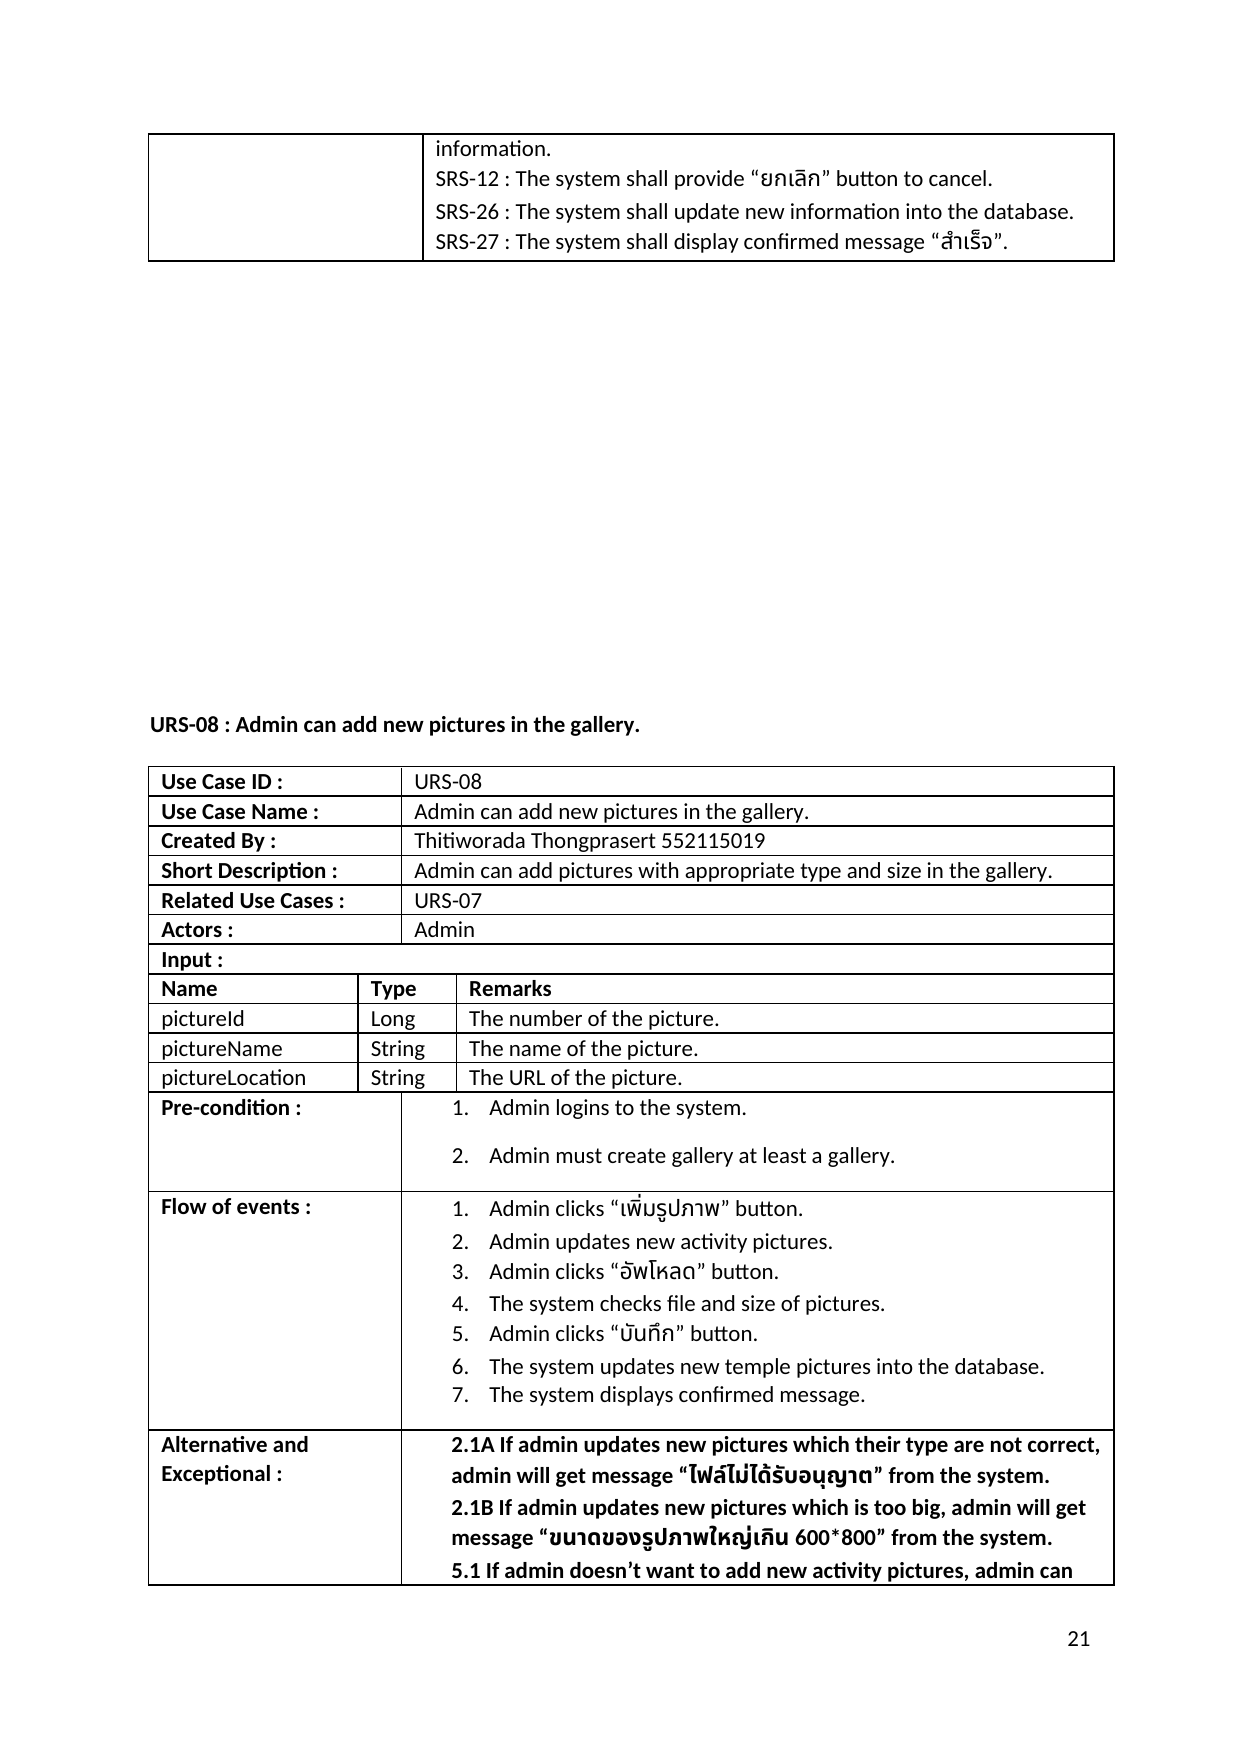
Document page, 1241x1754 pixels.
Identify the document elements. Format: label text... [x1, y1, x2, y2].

table_cell pictureName [149, 1034, 357, 1062]
table_cell Name [149, 975, 357, 1002]
table_cell pictureId [149, 1004, 357, 1032]
table_cell String [359, 1063, 456, 1091]
table_cell Admin can add pictures with appropriate type and size in the gallery. [402, 856, 1113, 884]
table_cell Use Case Name : [149, 797, 401, 825]
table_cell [402, 1431, 1113, 1584]
table_cell pictureLocation [149, 1063, 357, 1091]
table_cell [149, 1431, 401, 1584]
table_cell Input : [149, 945, 1113, 973]
table_cell Created By : [149, 827, 401, 854]
text URS-08 : Admin can add new pictures in the gallery. [150, 710, 1090, 738]
table_cell Admin [402, 915, 1113, 943]
table_cell Remarks [457, 975, 1113, 1002]
table_cell Long [359, 1004, 456, 1032]
table_cell Admin can add new pictures in the gallery. [402, 797, 1113, 825]
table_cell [424, 135, 1113, 260]
table_cell Admin logins to the system. Admin must create gallery at least a gallery. [402, 1093, 1113, 1191]
table_header URS-08 [402, 767, 1113, 795]
table_cell Related Use Cases : [149, 886, 401, 914]
table_cell Thitiworada Thongprasert 552115019 [402, 827, 1113, 854]
table_cell Flow of events : [149, 1192, 401, 1429]
table_cell Admin clicks “เพิ่มรูปภาพ” button. Admin updates new activity pictures. Admin clicks “อัพโหลด” button. The system checks file and size of pictures. Admin clicks “บันทึก” button. The system updates new temple pictures into the database. The system displays confirmed message. [402, 1192, 1113, 1429]
table_cell String [359, 1034, 456, 1062]
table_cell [149, 135, 422, 260]
table_cell Short Description : [149, 856, 401, 884]
table_cell The number of the picture. [457, 1004, 1113, 1032]
table_cell The name of the picture. [457, 1034, 1113, 1062]
table_cell The URL of the picture. [457, 1063, 1113, 1091]
table_header Use Case ID : [149, 767, 401, 795]
table_cell Pre-condition : [149, 1093, 401, 1191]
table_cell Type [359, 975, 456, 1002]
table_cell URS-07 [402, 886, 1113, 914]
table_cell Actors : [149, 915, 401, 943]
